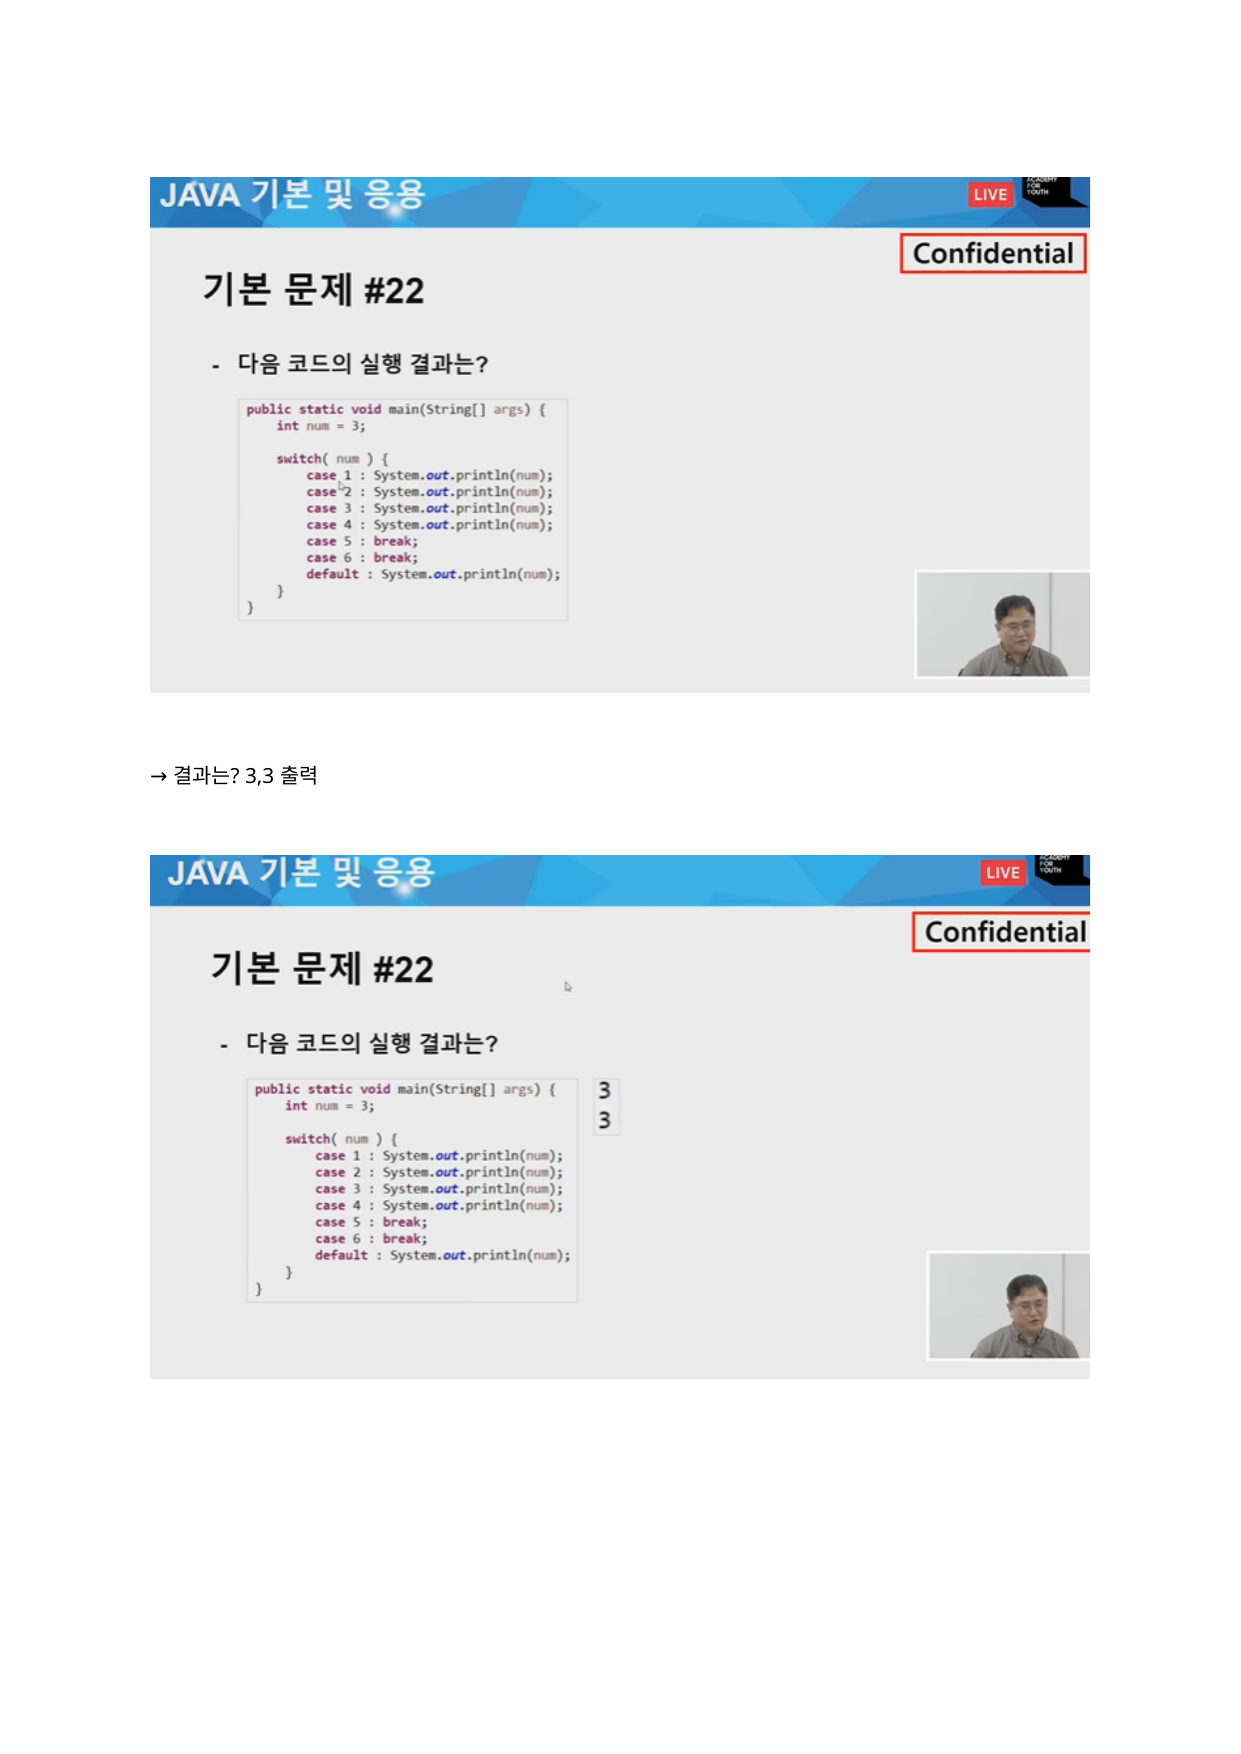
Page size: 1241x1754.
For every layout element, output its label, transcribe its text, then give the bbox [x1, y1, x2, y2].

picture [150, 855, 1091, 1379]
picture [150, 177, 1091, 693]
text → 결과는? 3,3 출력 [150, 759, 1090, 789]
